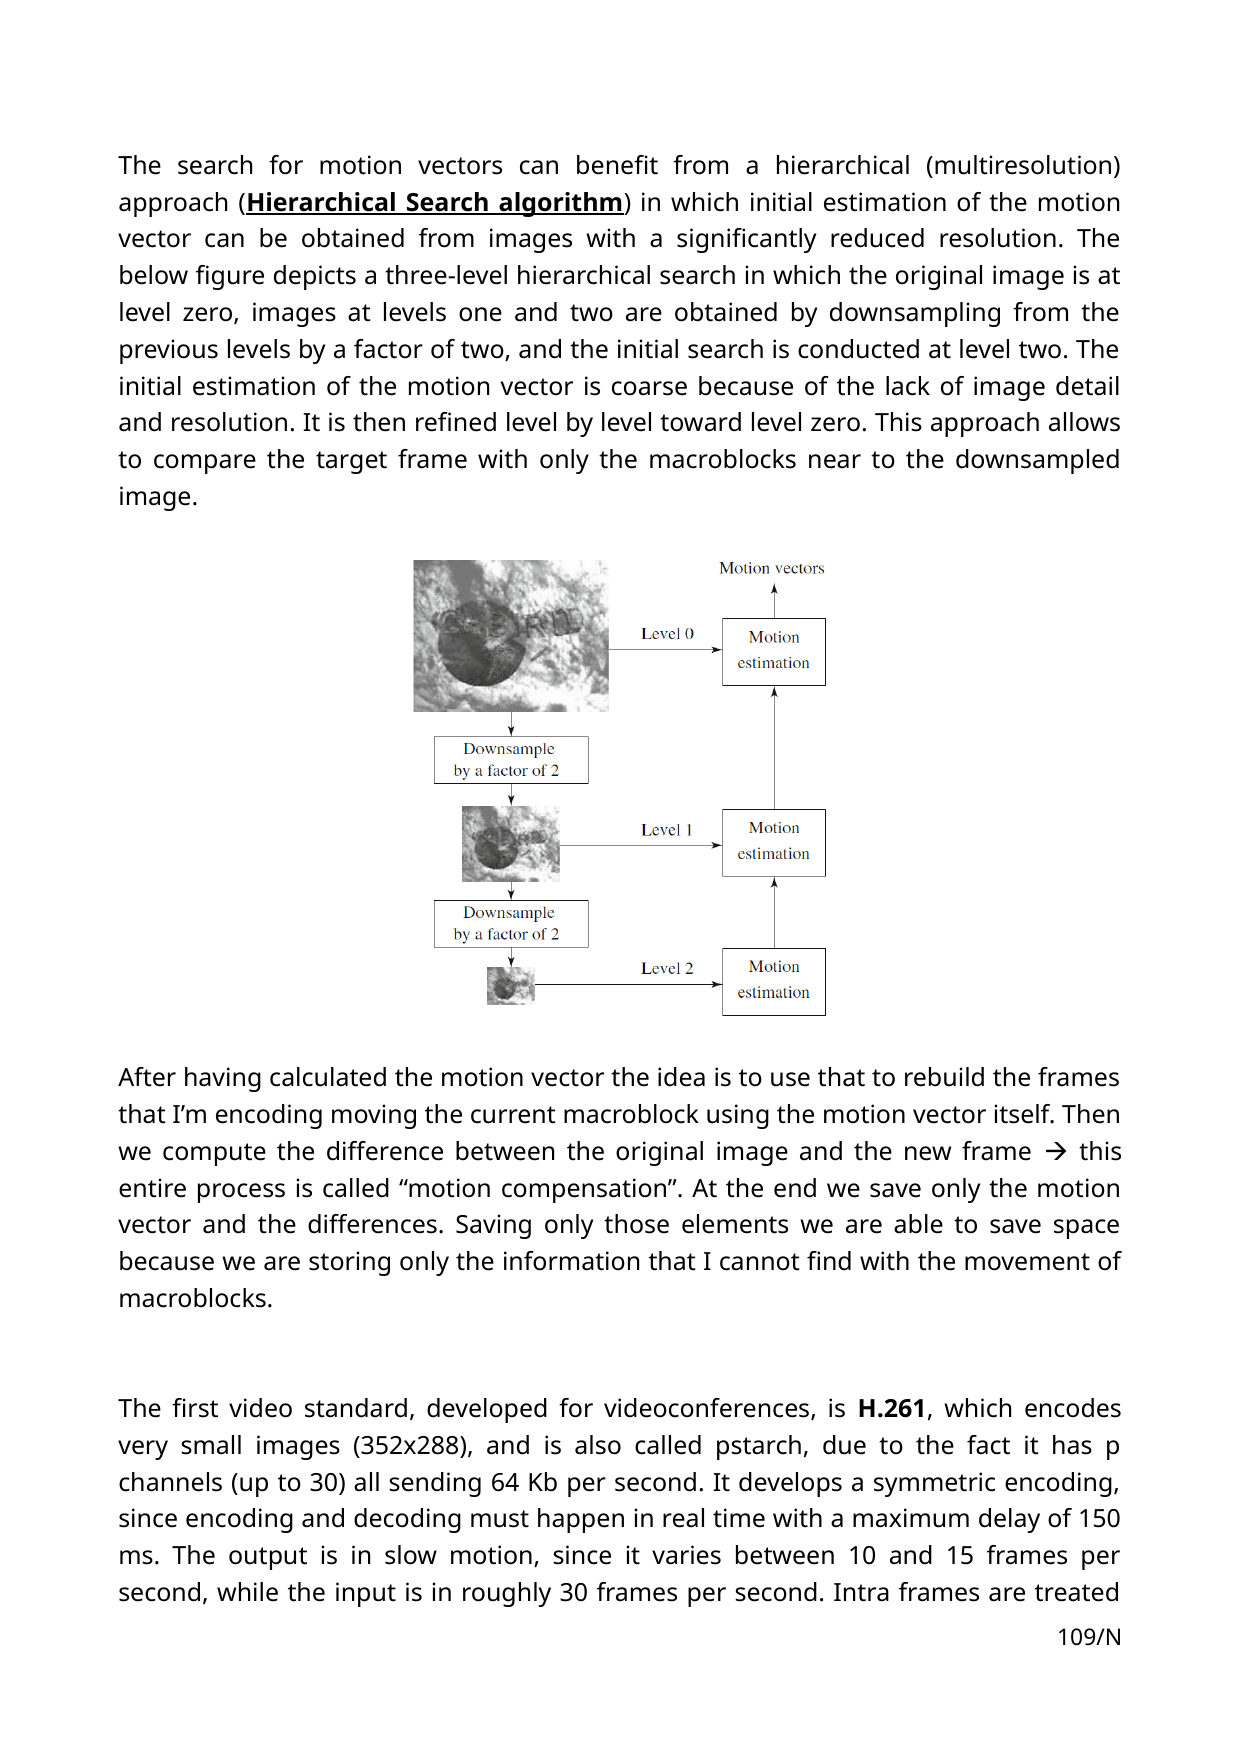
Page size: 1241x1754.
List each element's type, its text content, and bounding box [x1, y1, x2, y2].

text After having calculated the motion vector the idea is to use that to rebuild the frames that I’m encoding moving the current macroblock using the motion vector itself. Then we compute the difference between the original image and the new frame this entire process is called “motion compensation”. At the end we save only the motion vector and the differences. Saving only those elements we are able to save space because we are storing only the information that I cannot find with the movement of macroblocks. [118, 1060, 1122, 1314]
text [118, 1391, 1122, 1609]
text The search for motion vectors can benefit from a hierarchical (multiresolution) approach (Hierarchical Search algorithm) in which initial estimation of the motion vector can be obtained from images with a significantly reduced resolution. The below figure depicts a three-level hierarchical search in which the original image is at level zero, images at levels one and two are obtained by downsampling from the previous levels by a factor of two, and the initial search is conducted at level two. The initial estimation of the motion vector is coarse because of the lack of image detail and resolution. It is then refined level by level toward level zero. This approach allows to compare the target frame with only the macroblocks near to the downsampled image. [118, 148, 1122, 513]
picture [407, 552, 833, 1021]
